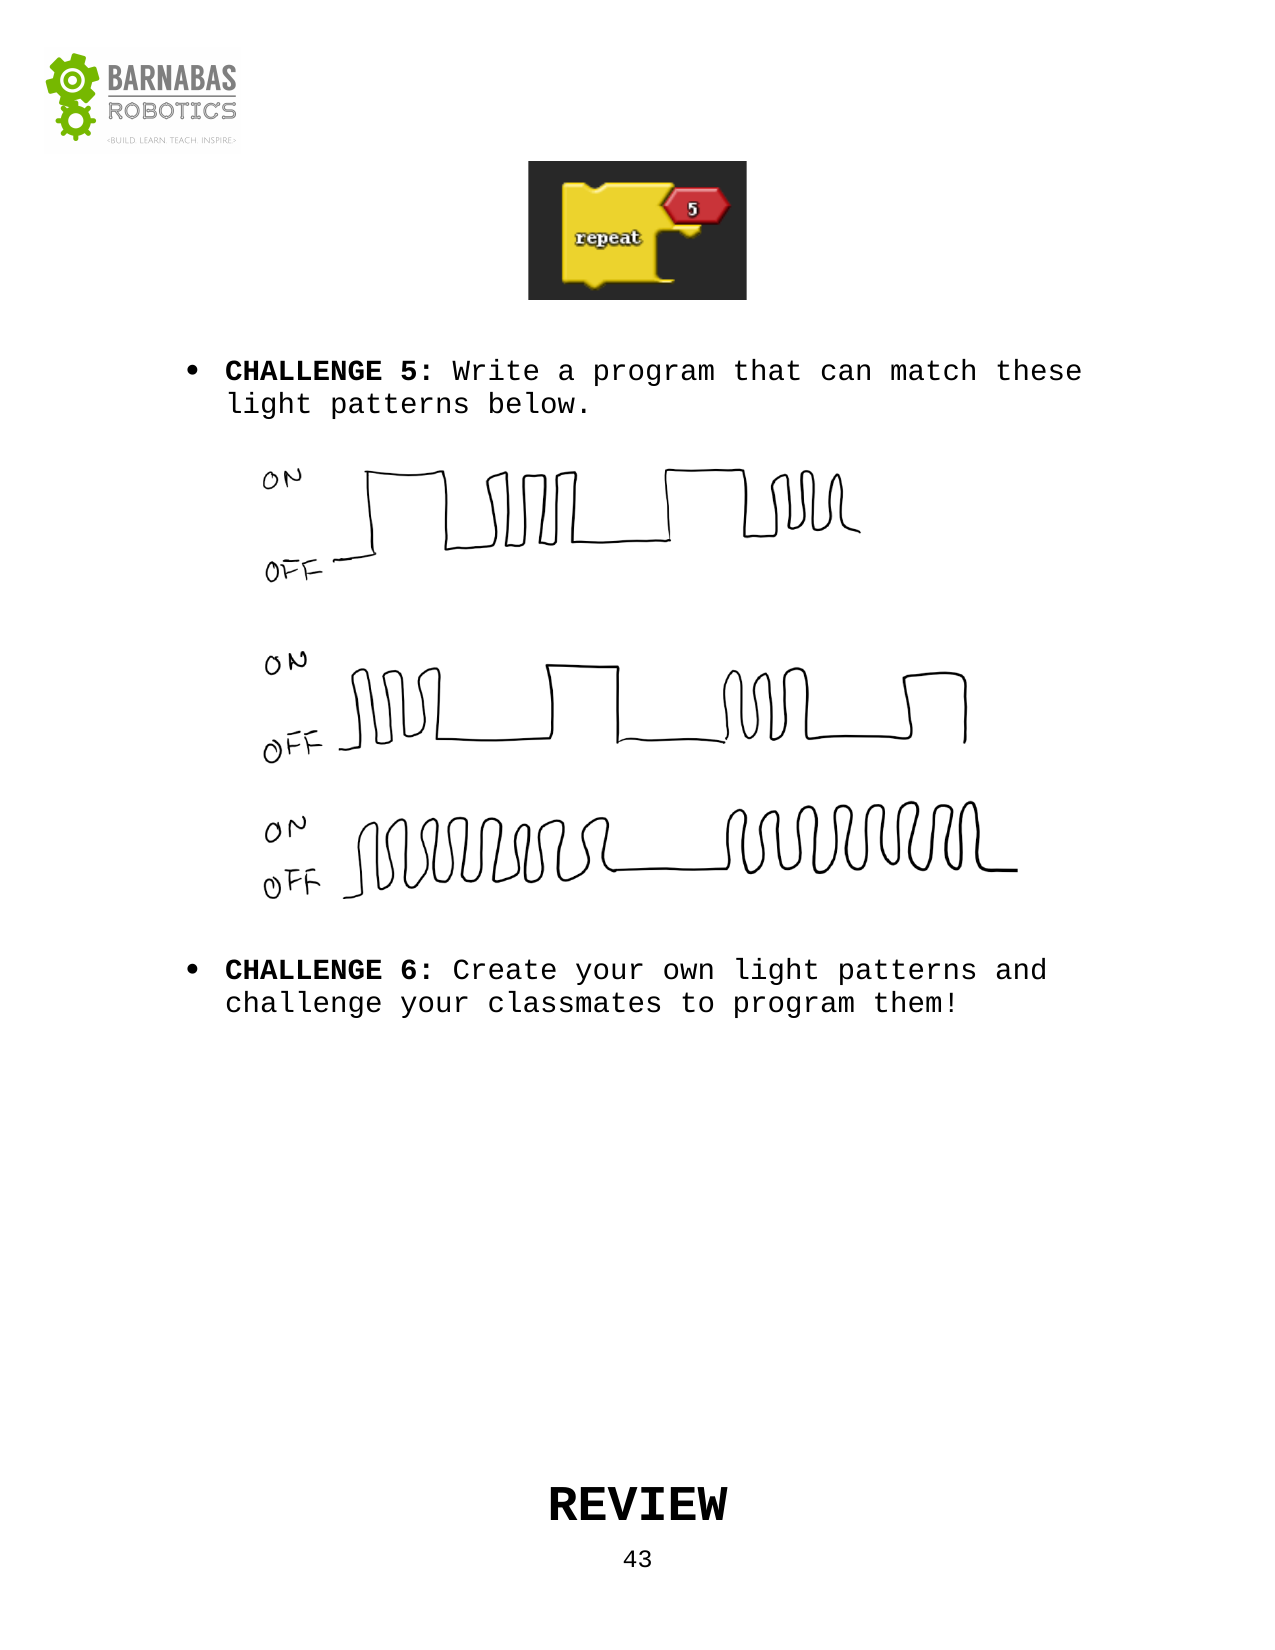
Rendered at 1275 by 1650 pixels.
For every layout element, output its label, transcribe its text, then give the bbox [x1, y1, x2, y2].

picture [257, 455, 1018, 899]
picture [43, 47, 242, 154]
list CHALLENGE 5: Write a program that can match these light patterns below. [187, 356, 1125, 422]
picture [528, 161, 747, 300]
text REVIEW [150, 1479, 1125, 1536]
list CHALLENGE 6: Create your own light patterns and challenge your classmates to program them! [187, 955, 1125, 1021]
